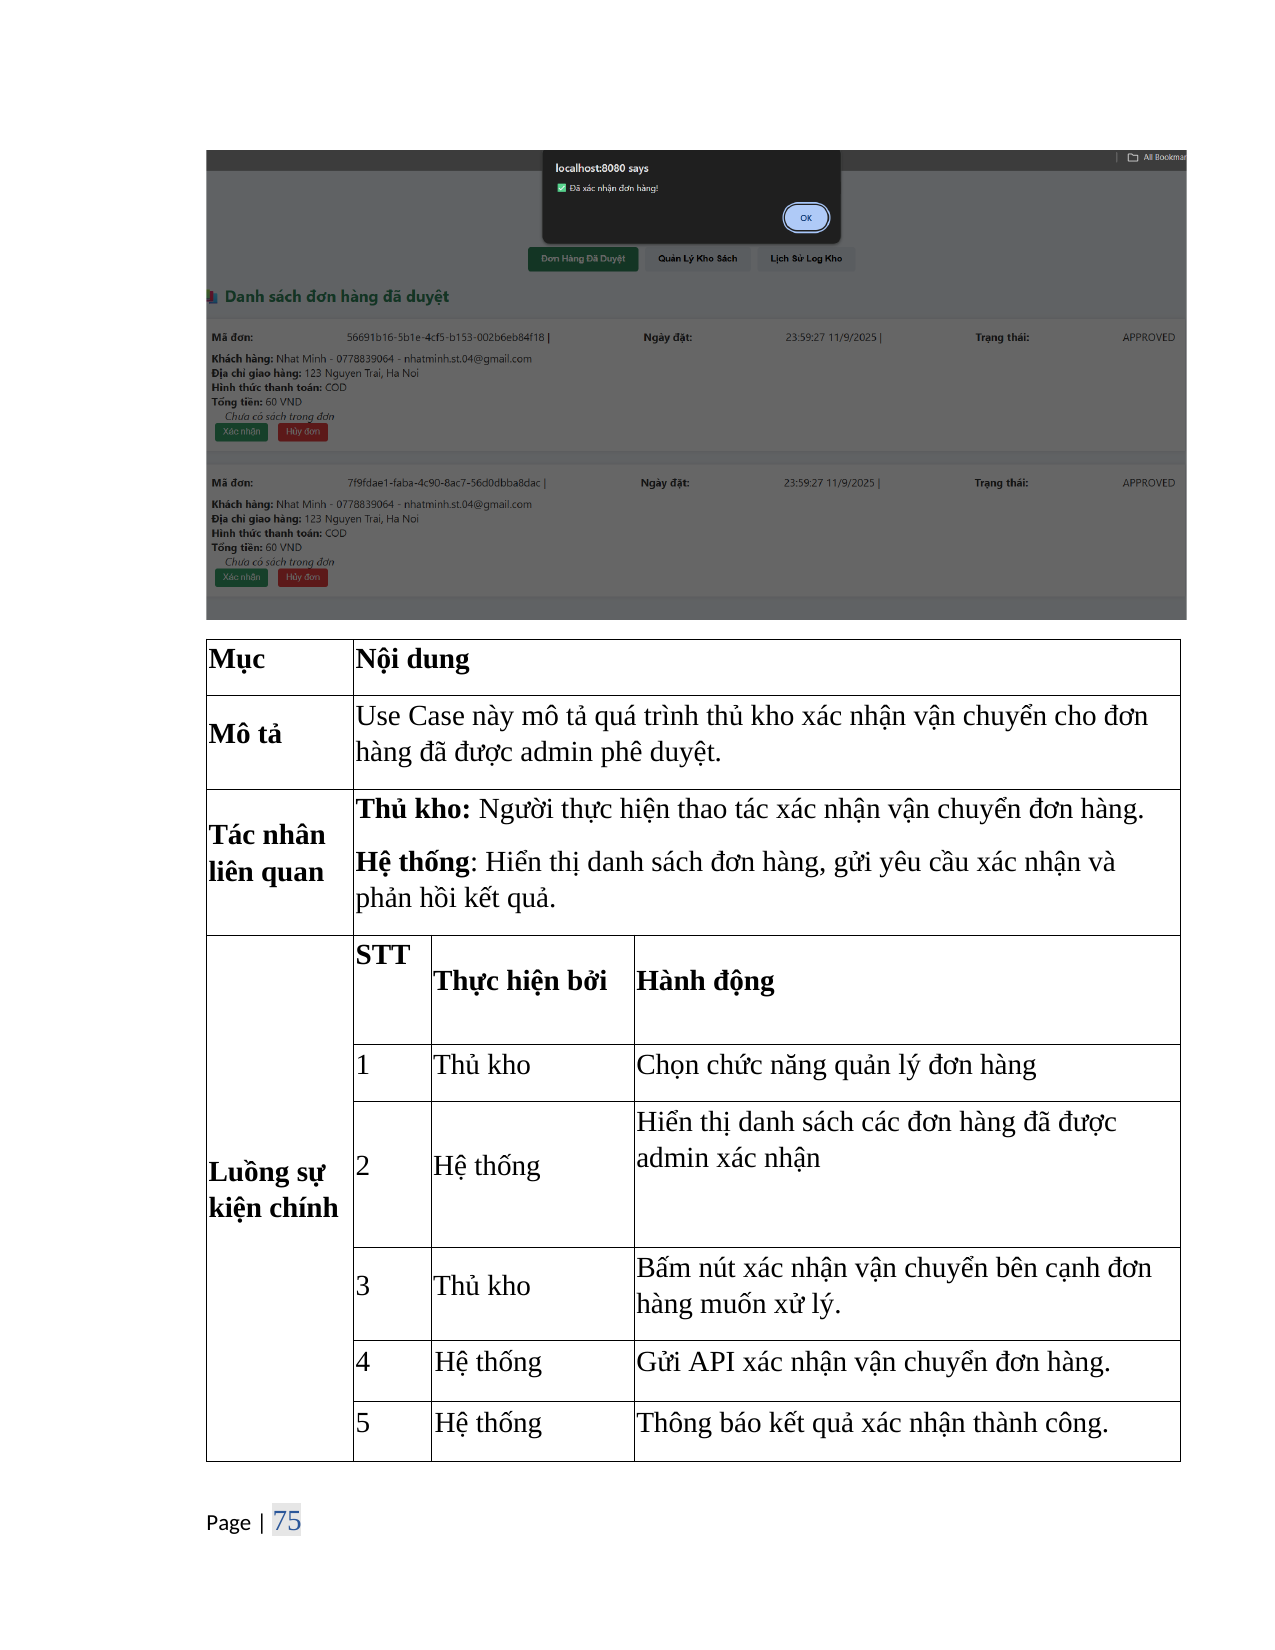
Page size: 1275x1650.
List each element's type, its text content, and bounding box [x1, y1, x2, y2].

table_cell Hành động [635, 936, 1180, 1044]
table_cell Hiển thị danh sách các đơn hàng đã được admin xác nhận [635, 1102, 1180, 1247]
picture [206, 150, 1187, 620]
table_cell Mô tả [207, 696, 353, 788]
table_cell Thủ kho [432, 1045, 634, 1101]
table_cell Gửi API xác nhận vận chuyển đơn hàng. [635, 1341, 1180, 1401]
table_cell 4 [354, 1341, 431, 1401]
table_cell Thông báo kết quả xác nhận thành công. [635, 1402, 1180, 1461]
table_cell STT [354, 936, 431, 1044]
table_cell 2 [354, 1102, 431, 1247]
table_cell 5 [354, 1402, 431, 1461]
table_cell Luồng sự kiện chính [207, 936, 353, 1461]
table_cell Thủ kho: Người thực hiện thao tác xác nhận vận chuyển đơn hàng. Hệ thống: Hiển thị danh sách đơn hàng, gửi yêu cầu xác nhận và phản hồi kết quả. [354, 790, 1180, 934]
table_header Nội dung [354, 640, 1180, 695]
table_cell Use Case này mô tả quá trình thủ kho xác nhận vận chuyển cho đơn hàng đã được admin phê duyệt. [354, 696, 1180, 788]
table_cell 3 [354, 1248, 431, 1340]
table_cell [432, 1402, 634, 1461]
table_cell [432, 1341, 634, 1401]
table_cell Hệ thống [432, 1102, 634, 1247]
table_cell 1 [354, 1045, 431, 1101]
table_cell Chọn chức năng quản lý đơn hàng [635, 1045, 1180, 1101]
table_cell Tác nhân liên quan [207, 790, 353, 934]
table_cell Thực hiện bởi [432, 936, 634, 1044]
table_header Mục [207, 640, 353, 695]
table_cell Thủ kho [432, 1248, 634, 1340]
table_cell Bấm nút xác nhận vận chuyển bên cạnh đơn hàng muốn xử lý. [635, 1248, 1180, 1340]
